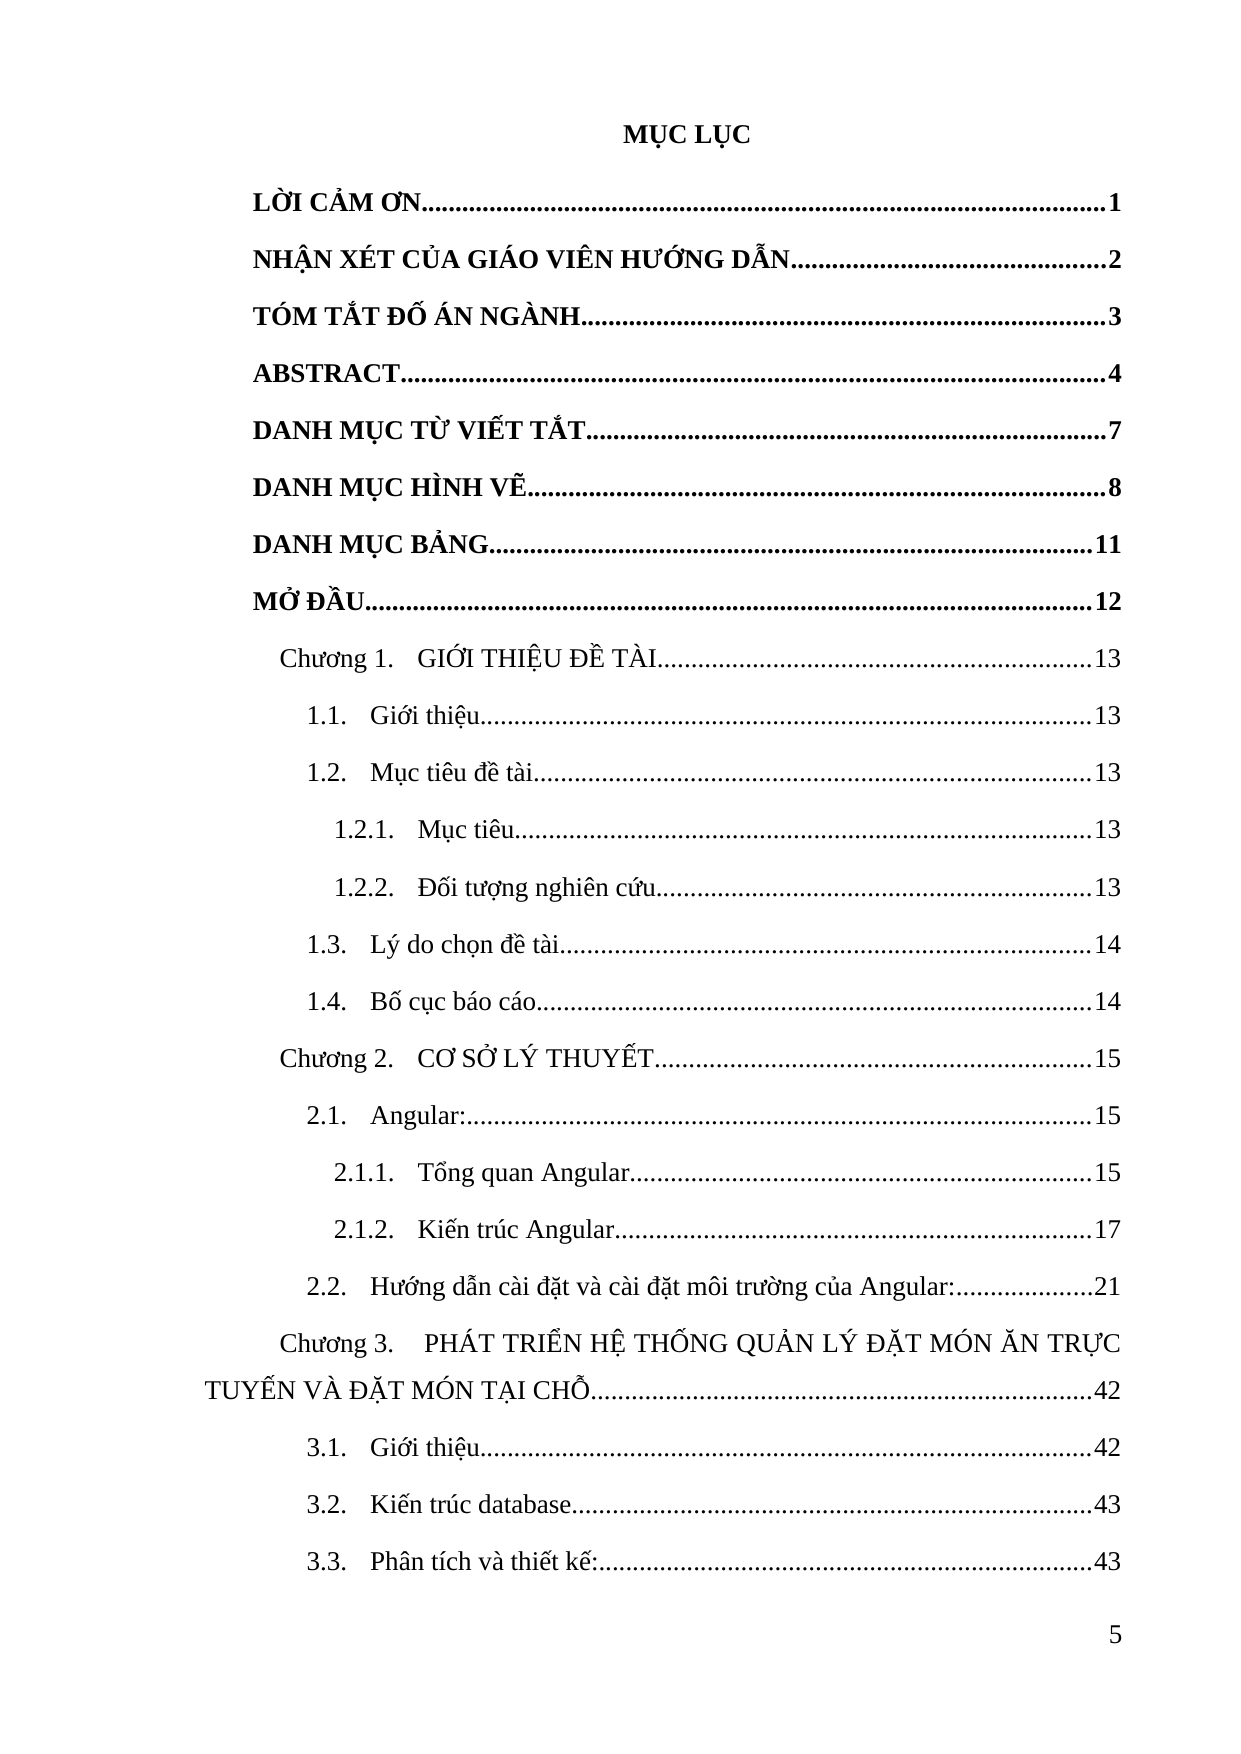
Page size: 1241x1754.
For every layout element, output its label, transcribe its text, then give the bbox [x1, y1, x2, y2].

text TÓM TẮT ĐỐ ÁN NGÀNH 3 [177, 300, 1122, 331]
text 3.3. Phân tích và thiết kế: 43 [231, 1545, 1122, 1576]
text Chương 2. CƠ SỞ LÝ THUYẾT 15 [204, 1042, 1122, 1073]
text 1.3. Lý do chọn đề tài 14 [231, 928, 1122, 959]
text 3.1. Giới thiệu 42 [231, 1431, 1122, 1462]
text 1.4. Bố cục báo cáo 14 [231, 985, 1122, 1016]
text Chương 3. PHÁT TRIỂN HỆ THỐNG QUẢN LÝ ĐẶT MÓN ĂN TRỰC TUYẾN VÀ ĐẶT MÓN TẠI CHỖ 42 [204, 1327, 1122, 1405]
text 1.2. Mục tiêu đề tài 13 [231, 756, 1122, 788]
text LỜI CẢM ƠN 1 [177, 186, 1122, 217]
text 2.1.1. Tổng quan Angular 15 [258, 1156, 1122, 1187]
text DANH MỤC TỪ VIẾT TẮT 7 [177, 414, 1122, 445]
text DANH MỤC HÌNH VẼ 8 [177, 471, 1122, 502]
text 2.2. Hướng dẫn cài đặt và cài đặt môi trường của Angular: 21 [231, 1270, 1122, 1301]
text 1.1. Giới thiệu 13 [231, 699, 1122, 731]
text DANH MỤC BẢNG 11 [177, 528, 1122, 559]
text ABSTRACT 4 [177, 357, 1122, 388]
text 2.1. Angular: 15 [231, 1099, 1122, 1130]
text 1.2.1. Mục tiêu 13 [258, 813, 1122, 845]
text MỤC LỤC [177, 118, 1122, 149]
text NHẬN XÉT CỦA GIÁO VIÊN HƯỚNG DẪN 2 [177, 243, 1122, 274]
text Chương 1. GIỚI THIỆU ĐỀ TÀI 13 [204, 642, 1122, 673]
text 1.2.2. Đối tượng nghiên cứu 13 [258, 871, 1122, 902]
text 2.1.2. Kiến trúc Angular 17 [258, 1213, 1122, 1244]
text 3.2. Kiến trúc database 43 [231, 1488, 1122, 1519]
text MỞ ĐẦU 12 [177, 585, 1122, 616]
